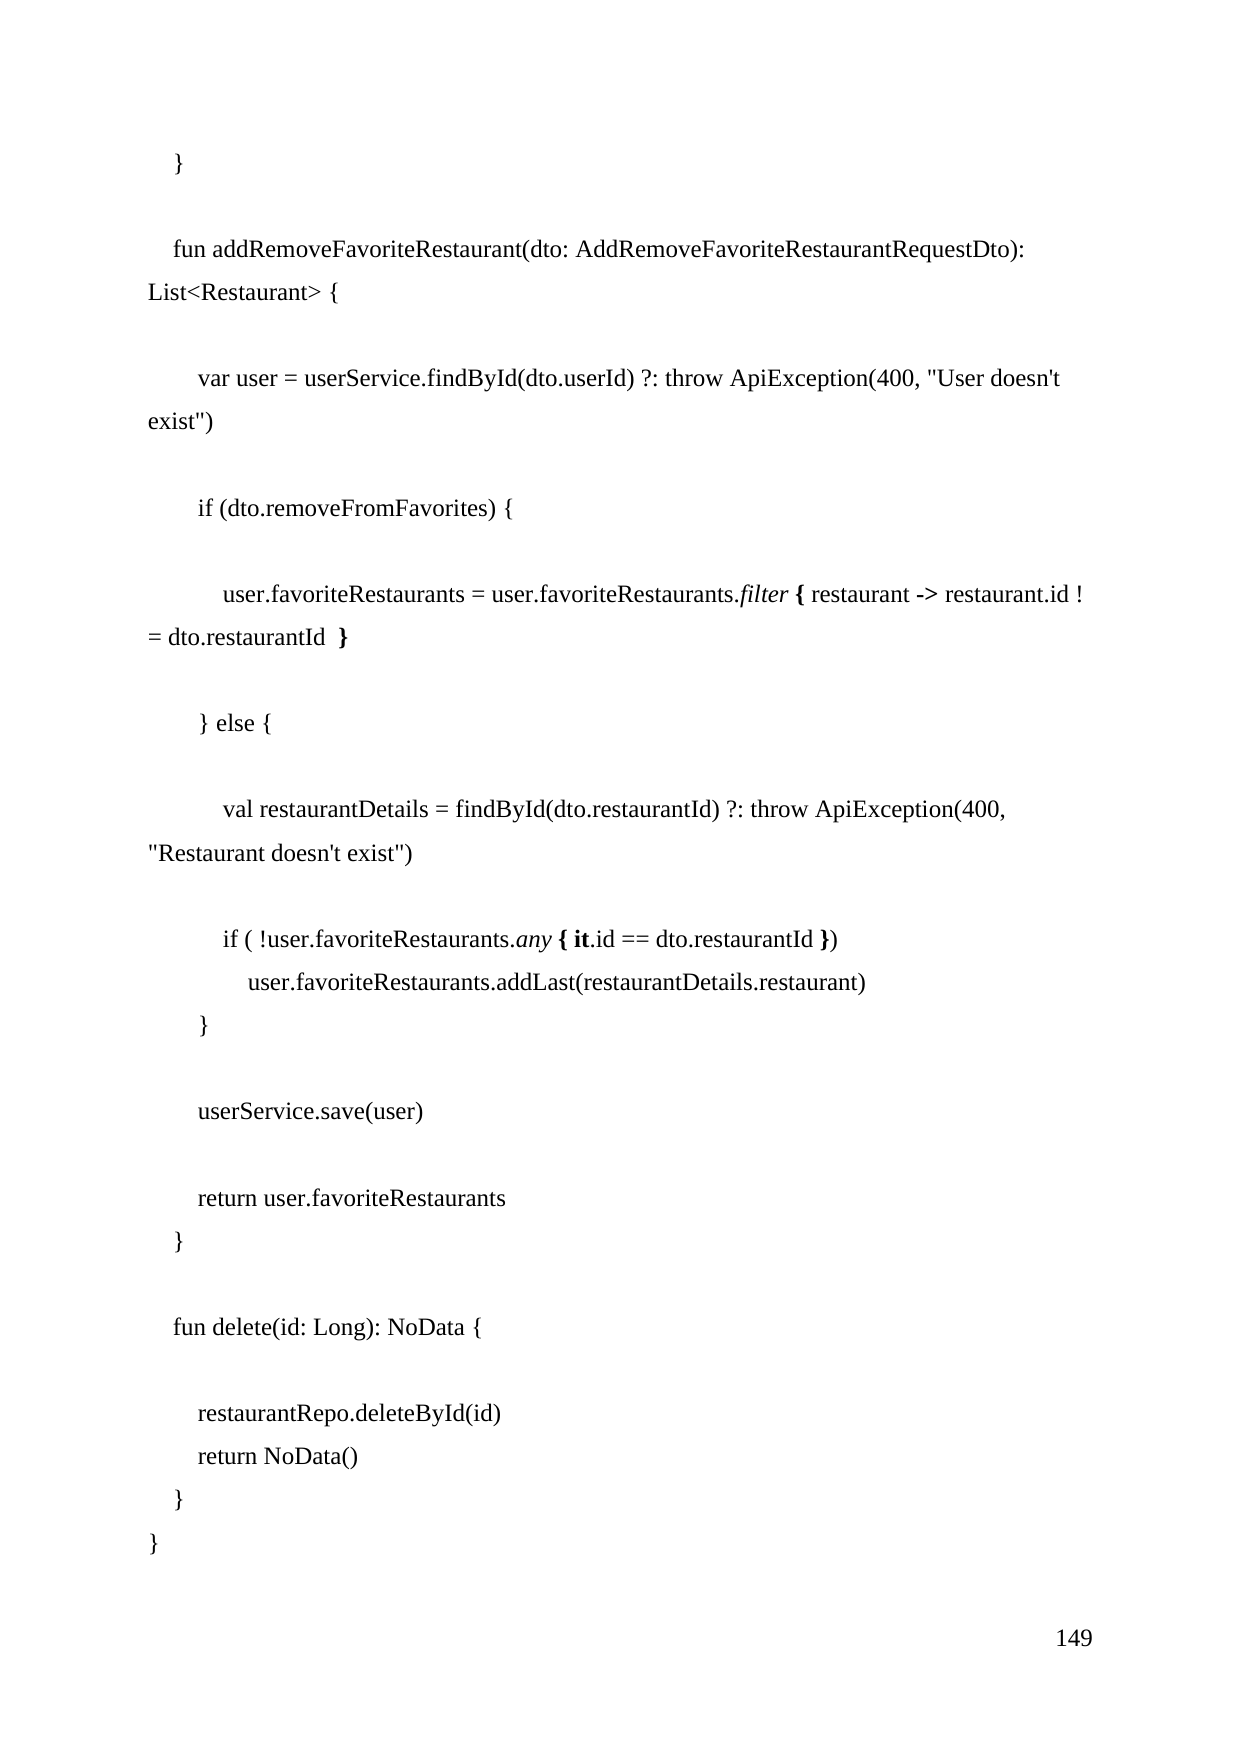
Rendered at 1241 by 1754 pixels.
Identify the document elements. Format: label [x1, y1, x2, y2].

text [148, 148, 1093, 1556]
